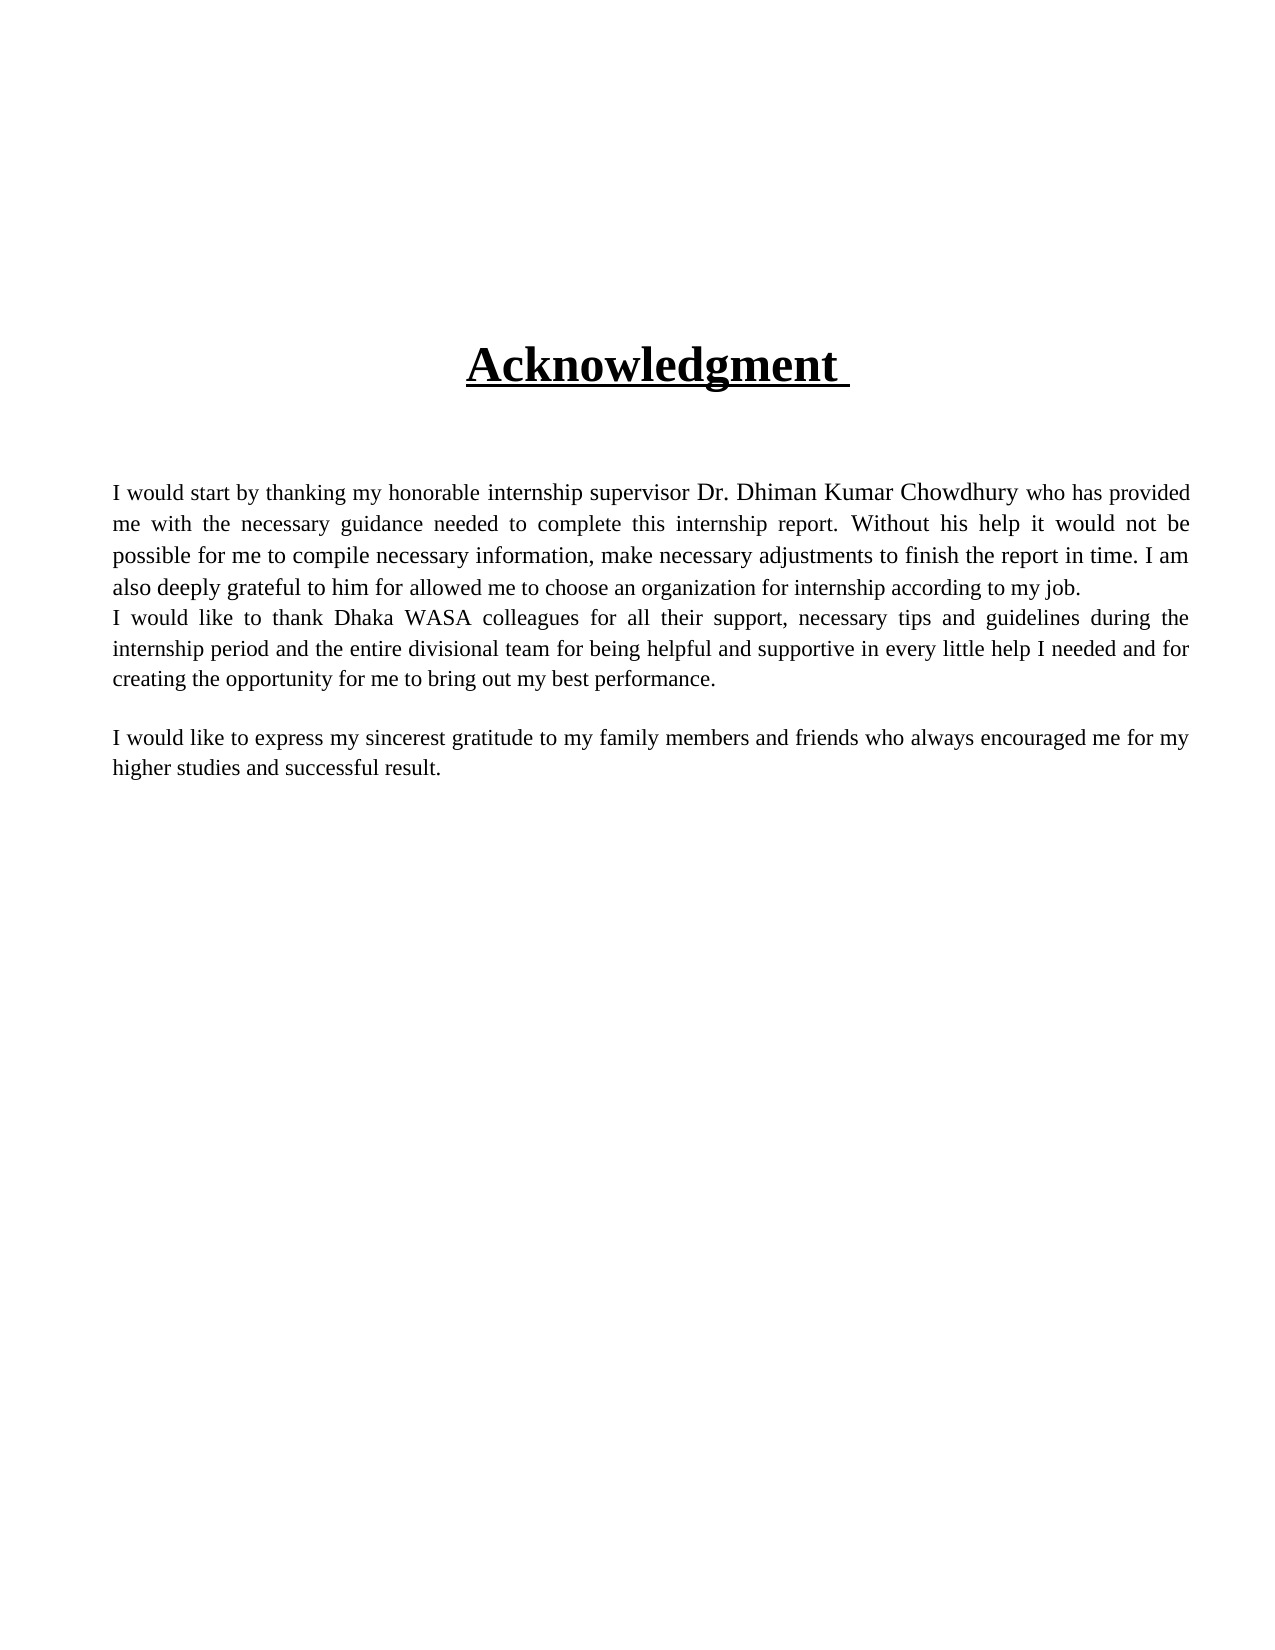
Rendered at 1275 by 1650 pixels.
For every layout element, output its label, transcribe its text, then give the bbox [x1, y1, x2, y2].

text I would like to express my sincerest gratitude to my family members and friends who always encouraged me for my higher studies and successful result. [112, 724, 1191, 781]
text Acknowledgment [112, 334, 1191, 392]
text I would like to thank Dhaka WASA colleagues for all their support, necessary tips and guidelines during the internship period and the entire divisional team for being helpful and supportive in every little help I needed and for creating the opportunity for me to bring out my best performance. [112, 604, 1191, 691]
text I would start by thanking my honorable internship supervisor Dr. Dhiman Kumar Chowdhury who has provided me with the necessary guidance needed to complete this internship report. Without his help it would not be possible for me to compile necessary information, make necessary adjustments to finish the report in time. I am also deeply grateful to him for allowed me to choose an organization for internship according to my job. [112, 477, 1191, 600]
